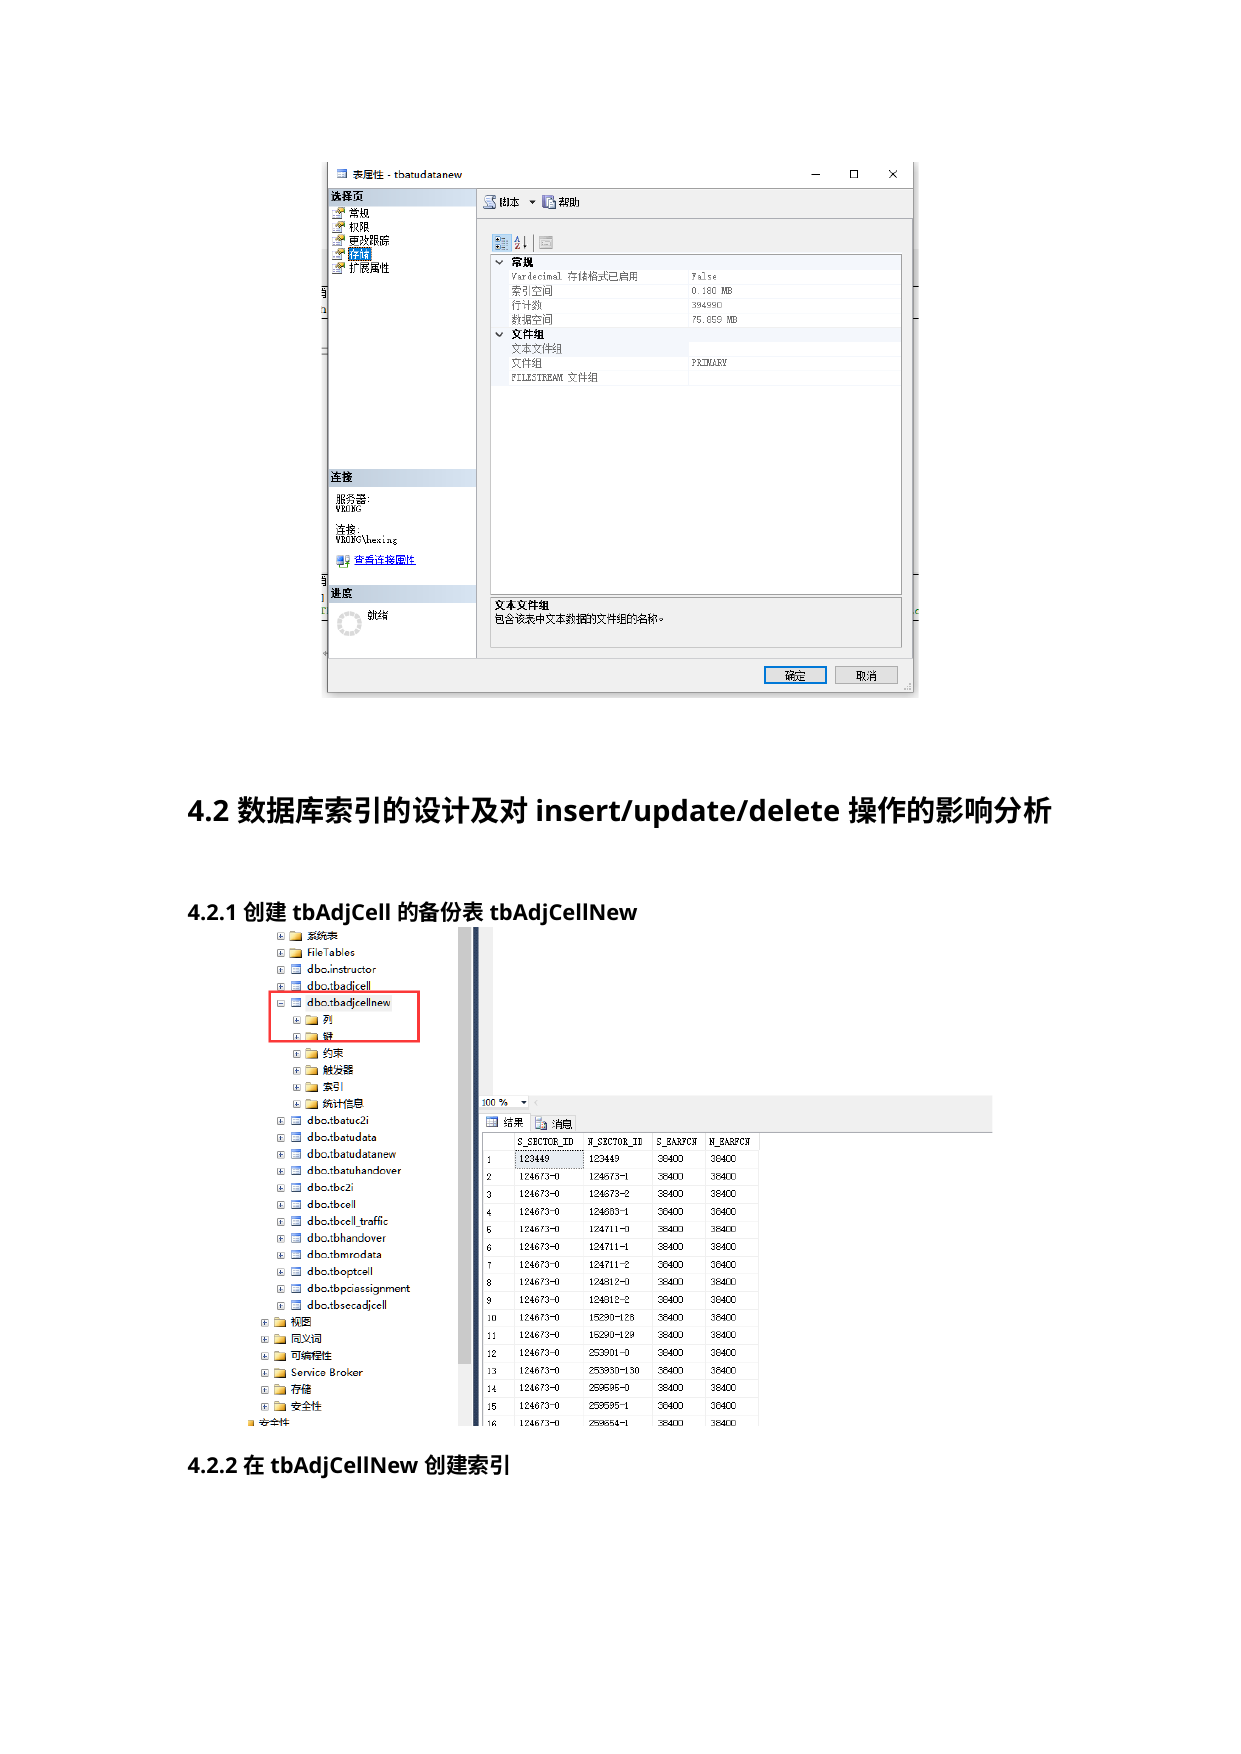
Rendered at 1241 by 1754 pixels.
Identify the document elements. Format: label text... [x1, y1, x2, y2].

text 4.2.2 在 tbAdjCellNew 创建索引 [187, 1447, 1053, 1480]
picture [321, 162, 919, 698]
subtitle 4.2 数据库索引的设计及对 insert/update/delete 操作的影响分析 [187, 776, 1053, 841]
text 4.2.1 创建 tbAdjCell 的备份表 tbAdjCellNew [187, 895, 1053, 927]
picture [248, 927, 993, 1426]
